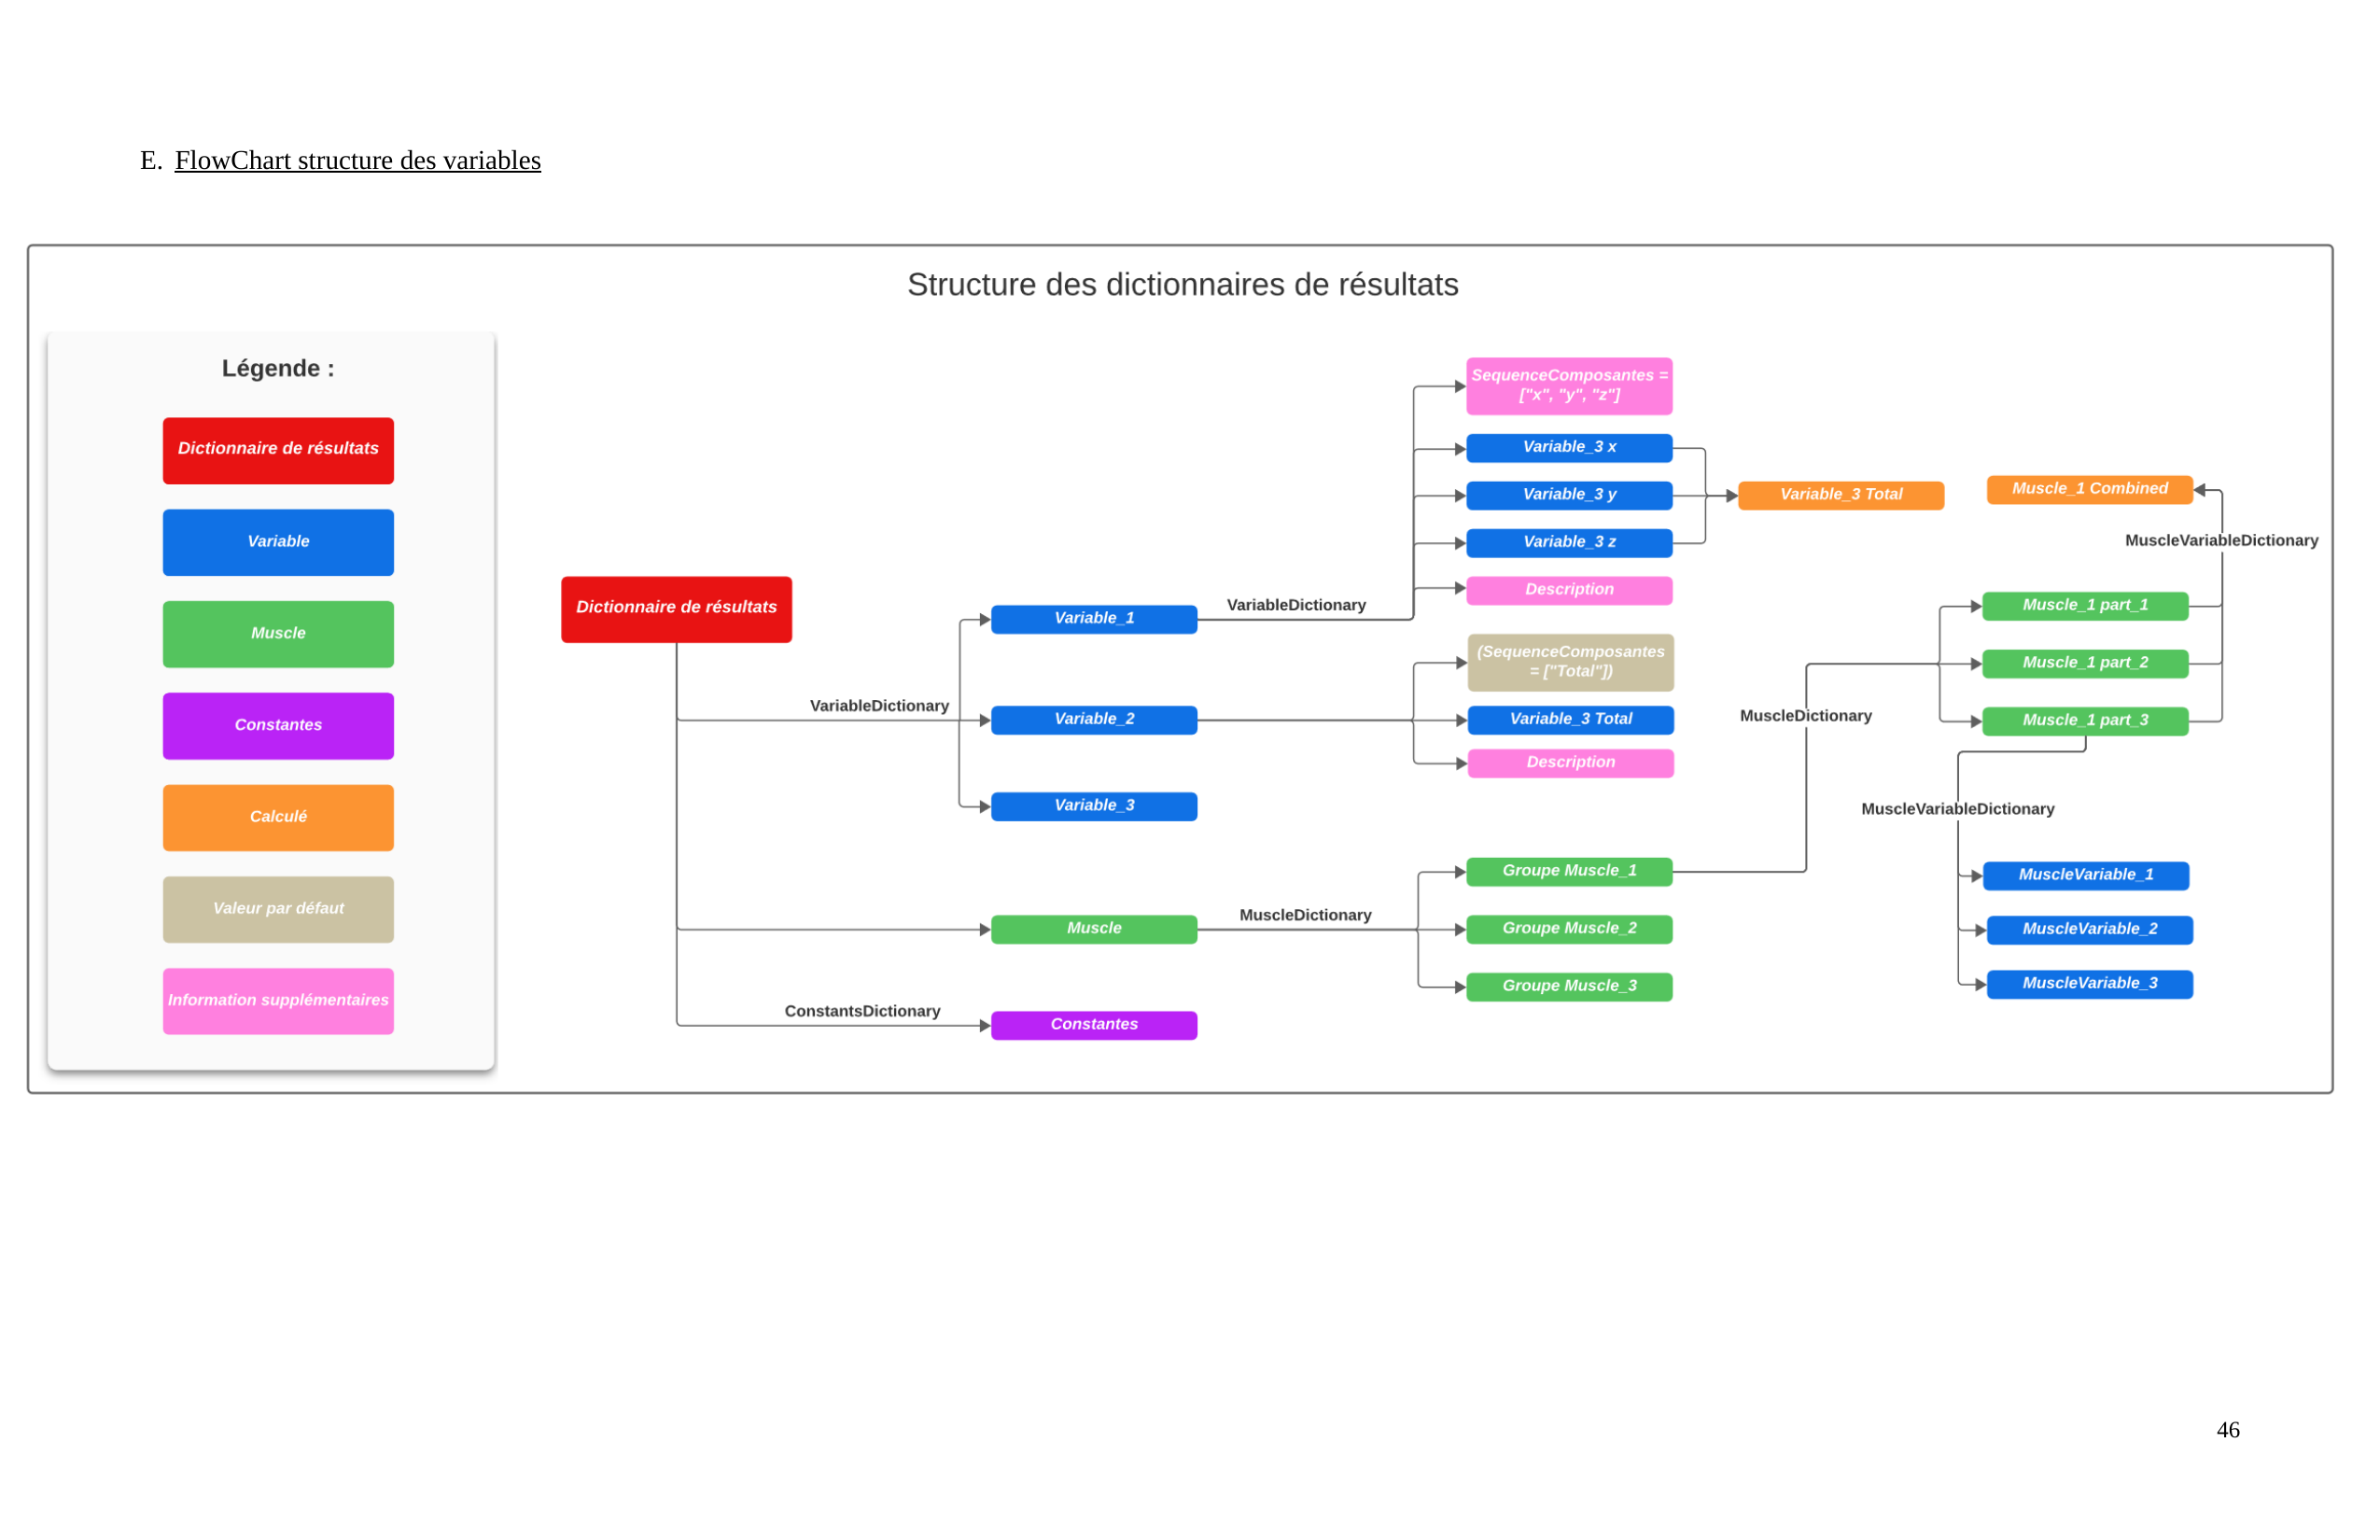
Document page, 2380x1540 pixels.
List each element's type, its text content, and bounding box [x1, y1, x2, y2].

picture [0, 190, 2380, 1157]
text FlowChart structure des variables [140, 144, 2240, 175]
